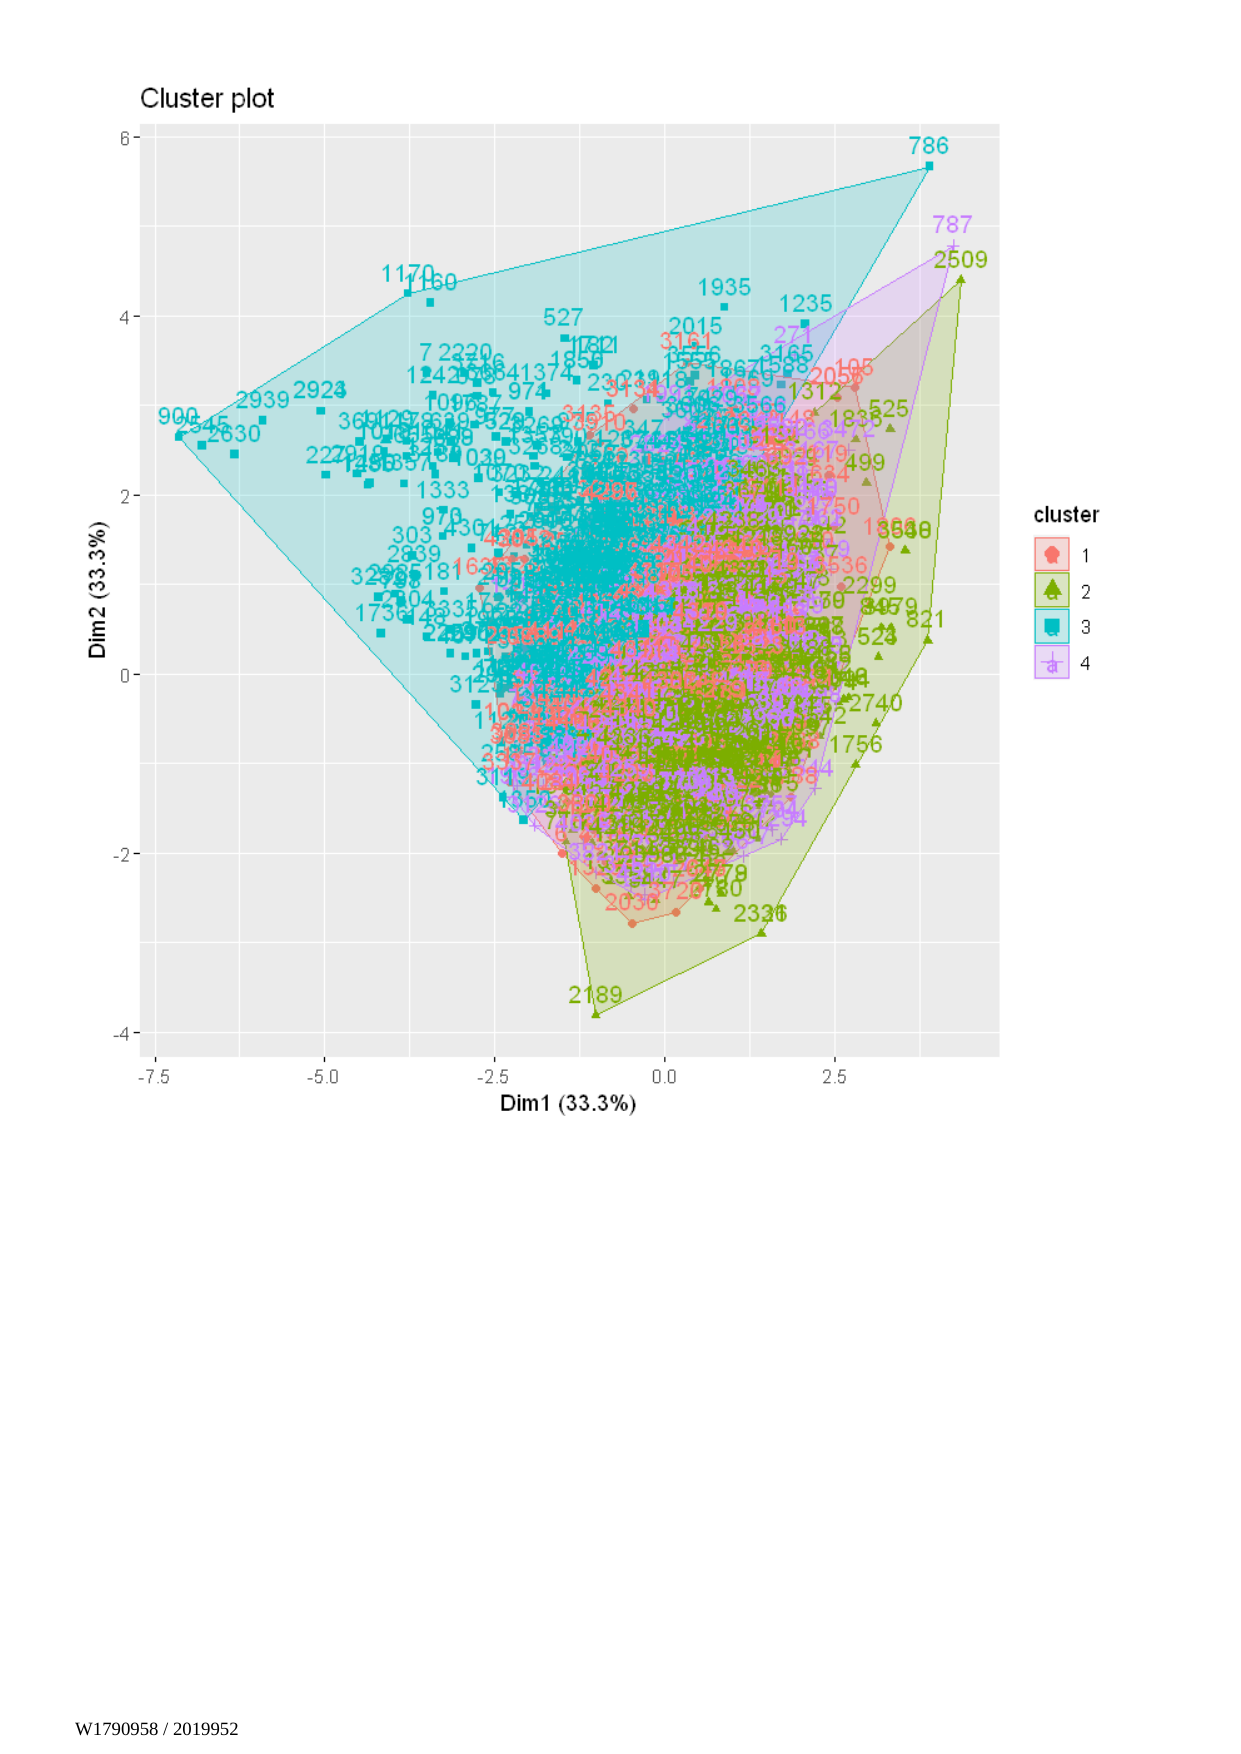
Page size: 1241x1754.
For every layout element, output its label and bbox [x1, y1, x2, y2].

picture [75, 75, 1125, 1126]
